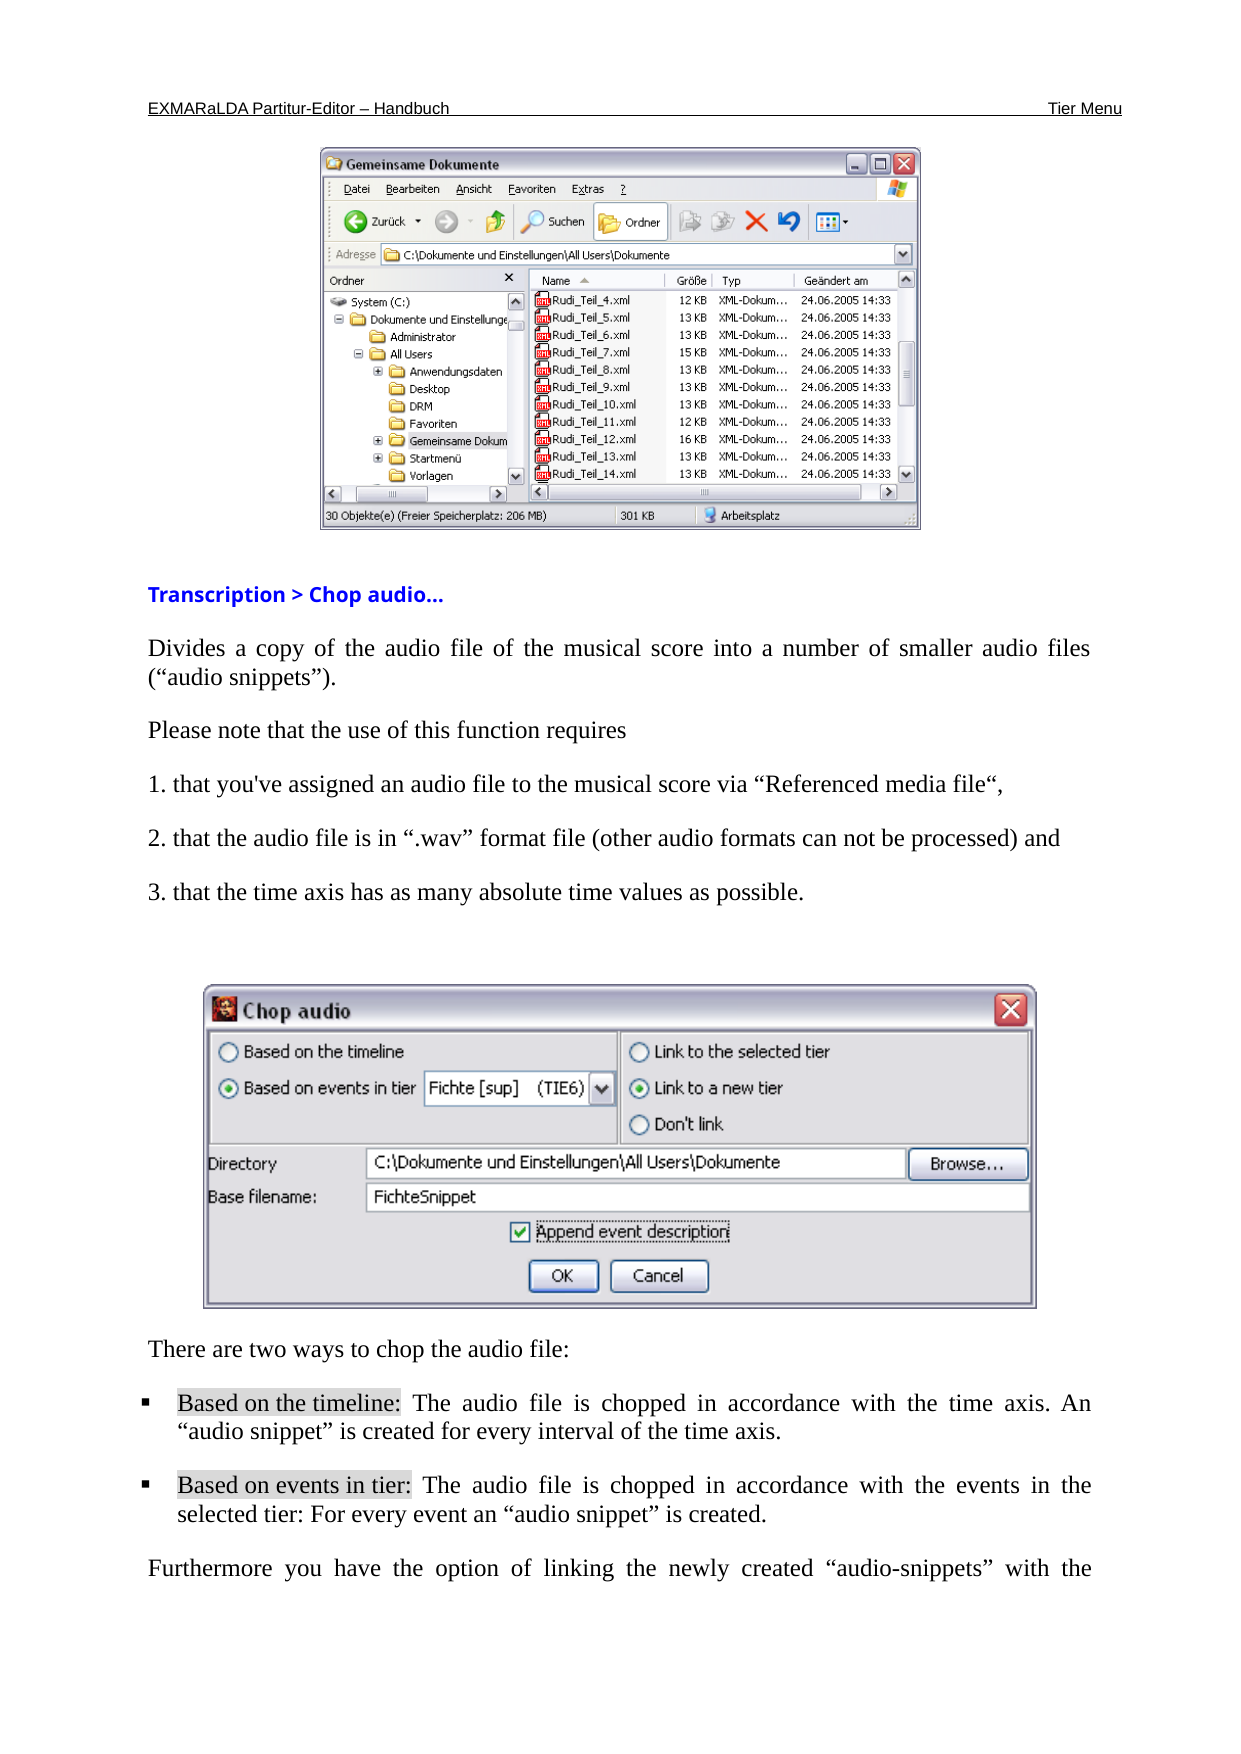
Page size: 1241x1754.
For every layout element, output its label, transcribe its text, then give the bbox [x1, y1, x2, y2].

text 2. that the audio file is in “.wav” format file (other audio formats can not be processed) and [148, 823, 1093, 852]
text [148, 1553, 1093, 1581]
text There are two ways to chop the audio file: [148, 1334, 1093, 1363]
text 3. that the time axis has as many absolute time values as possible. [148, 877, 1093, 906]
text Please note that the use of this function requires [148, 716, 1093, 744]
text Divides a copy of the audio file of the musical score into a number of smaller audio files (“audio snippets”). [148, 633, 1093, 691]
list Based on events in tier: The audio file is chopped in accordance with the events in the selected tier: For every event an “audio snippet” is created. [139, 1470, 1093, 1528]
picture [203, 984, 1037, 1309]
subtitle Transcription > Chop audio… [148, 580, 1093, 608]
text 1. that you've assigned an audio file to the musical score via “Referenced media file“, [148, 769, 1093, 798]
list Based on the timeline: The audio file is chopped in accordance with the time axis. An “audio snippet” is created for every interval of the time axis. [139, 1388, 1093, 1445]
picture [320, 147, 921, 530]
